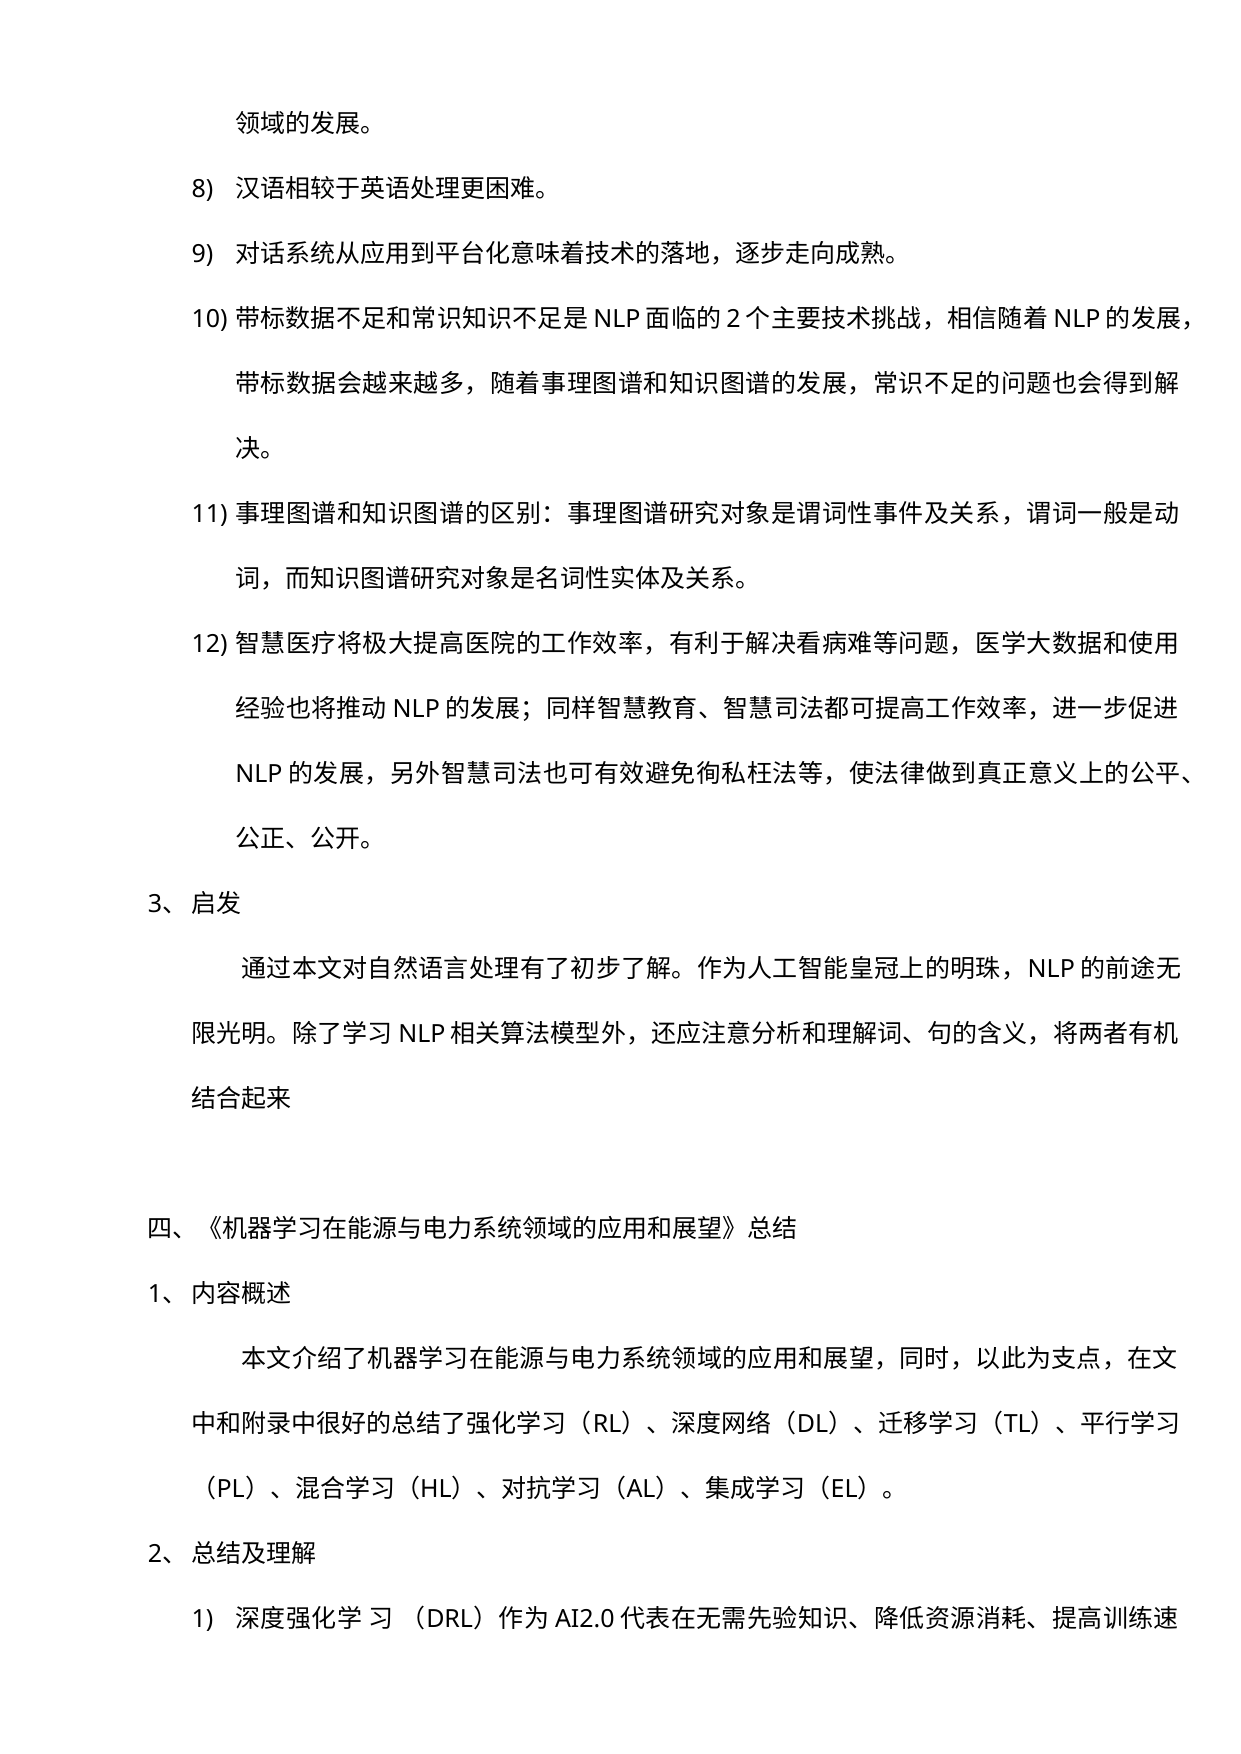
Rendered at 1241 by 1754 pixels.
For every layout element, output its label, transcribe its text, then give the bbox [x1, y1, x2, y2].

list 带标数据不足和常识知识不足是NLP面临的2个主要技术挑战，相信随着NLP的发展，带标数据会越来越多，随着事理图谱和知识图谱的发展，常识不足的问题也会得到解决。 [191, 284, 1181, 479]
list 对话系统从应用到平台化意味着技术的落地，逐步走向成熟。 [191, 219, 1181, 284]
list 本文介绍了机器学习在能源与电力系统领域的应用和展望，同时，以此为支点，在文中和附录中很好的总结了强化学习（RL）、深度网络（DL）、迁移学习（TL）、平行学习（PL）、混合学习（HL）、对抗学习（AL）、集成学习（EL）。 [191, 1324, 1181, 1519]
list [191, 1584, 1181, 1649]
list 通过本文对自然语言处理有了初步了解。作为人工智能皇冠上的明珠，NLP的前途无限光明。除了学习NLP相关算法模型外，还应注意分析和理解词、句的含义，将两者有机结合起来 [191, 934, 1181, 1129]
list 启发 [148, 869, 1181, 934]
list 总结及理解 [148, 1519, 1181, 1584]
list 事理图谱和知识图谱的区别：事理图谱研究对象是谓词性事件及关系，谓词一般是动词，而知识图谱研究对象是名词性实体及关系。 [191, 479, 1181, 609]
list 《机器学习在能源与电力系统领域的应用和展望》总结 [148, 1194, 1181, 1259]
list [191, 89, 1181, 154]
list 智慧医疗将极大提高医院的工作效率，有利于解决看病难等问题，医学大数据和使用经验也将推动NLP的发展；同样智慧教育、智慧司法都可提高工作效率，进一步促进NLP的发展，另外智慧司法也可有效避免徇私枉法等，使法律做到真正意义上的公平、公正、公开。 [191, 609, 1181, 869]
list 汉语相较于英语处理更困难。 [191, 154, 1181, 219]
list 内容概述 [148, 1259, 1181, 1324]
